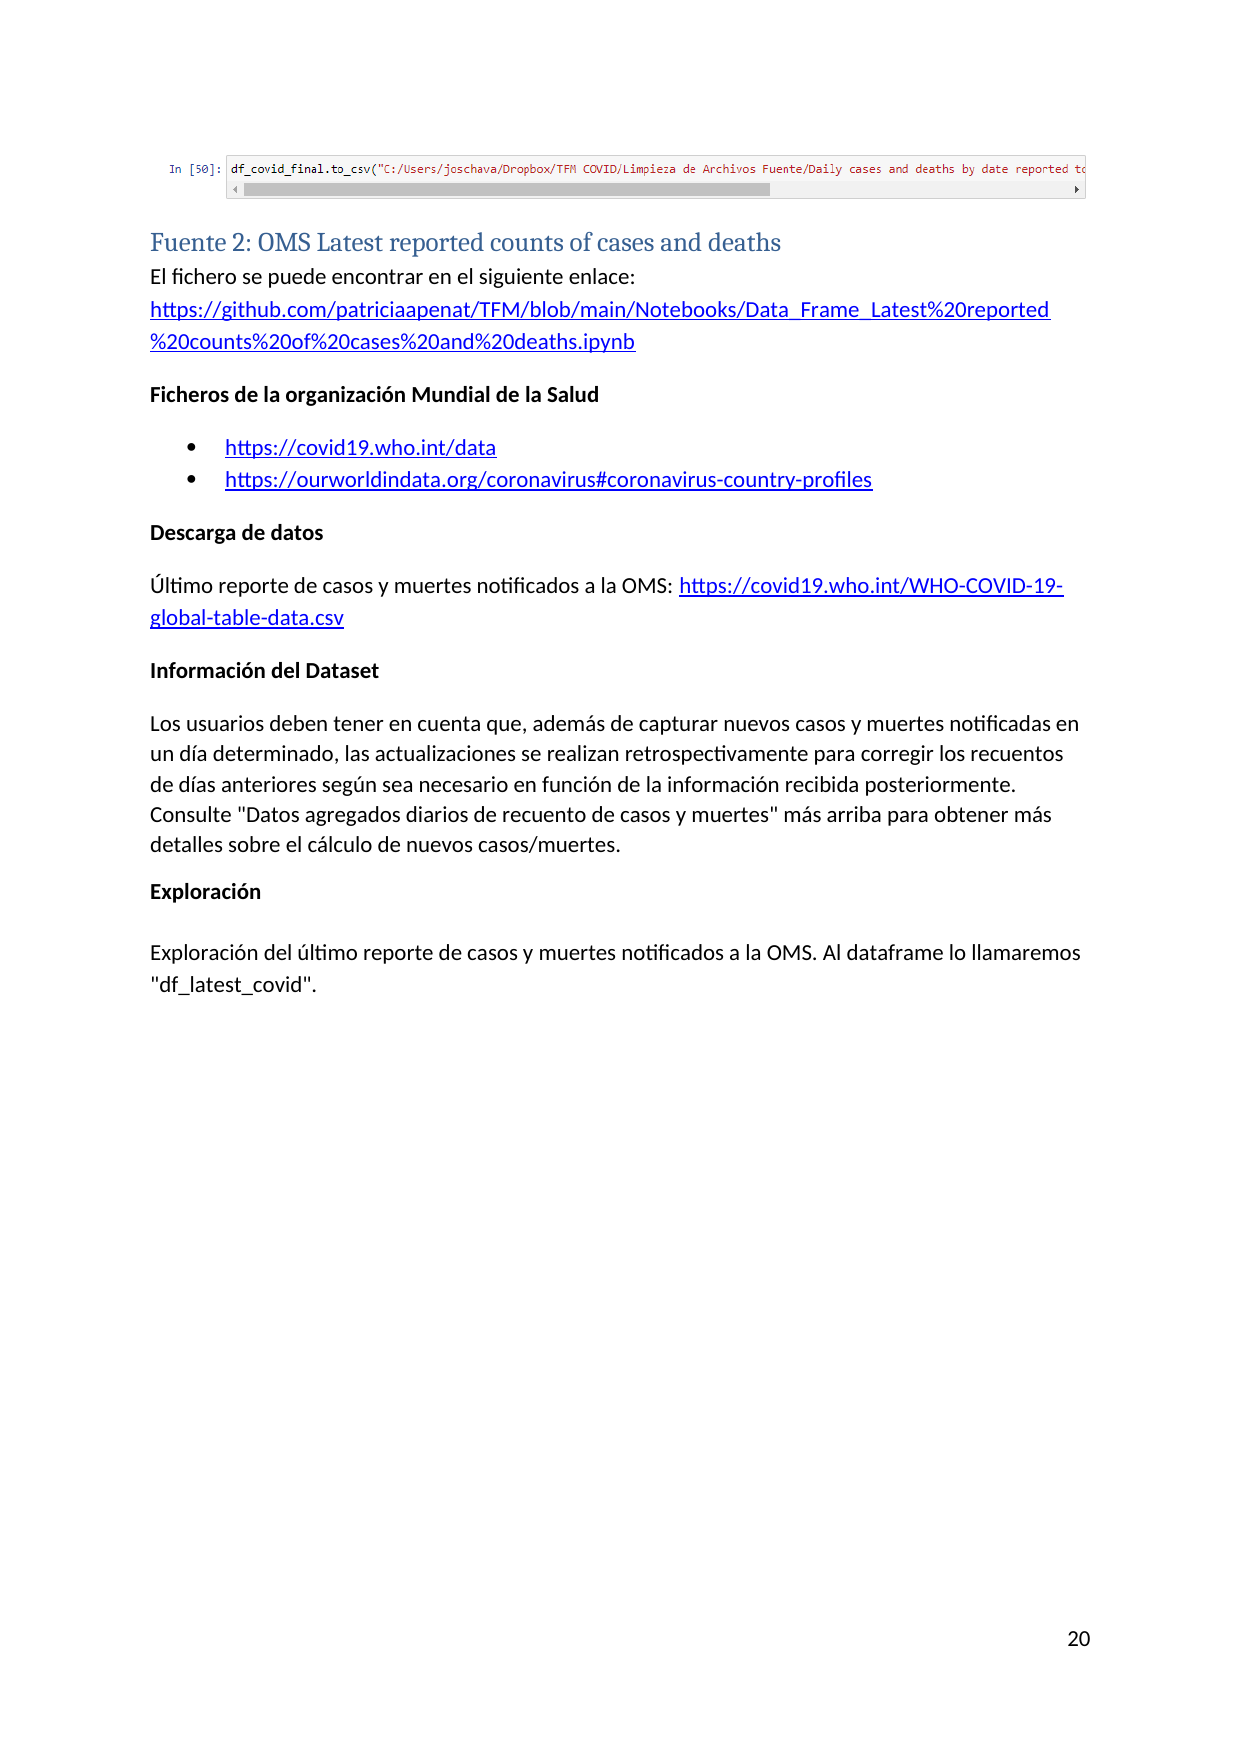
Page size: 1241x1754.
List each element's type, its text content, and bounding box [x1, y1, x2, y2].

picture [150, 150, 1091, 202]
subtitle Fuente 2: OMS Latest reported counts of cases and deaths [150, 227, 1090, 258]
text Exploración [150, 877, 1090, 905]
list https://covid19.who.int/data [187, 433, 1090, 461]
list https://ourworldindata.org/coronavirus#coronavirus-country-profiles [187, 465, 1090, 493]
text Descarga de datos [150, 518, 1090, 546]
text Los usuarios deben tener en cuenta que, además de capturar nuevos casos y muertes notificadas en un día determinado, las actualizaciones se realizan retrospectivamente para corregir los recuentos de días anteriores según sea necesario en función de la información recibida posteriormente. Consulte "Datos agregados diarios de recuento de casos y muertes" más arriba para obtener más detalles sobre el cálculo de nuevos casos/muertes. [150, 709, 1090, 858]
text Último reporte de casos y muertes notificados a la OMS: https://covid19.who.int/WHO-COVID-19-global-table-data.csv [150, 571, 1090, 631]
text Exploración del último reporte de casos y muertes notificados a la OMS. Al dataframe lo llamaremos "df_latest_covid". [150, 938, 1090, 999]
text Información del Dataset [150, 656, 1090, 684]
text El fichero se puede encontrar en el siguiente enlace: https://github.com/patriciaapenat/TFM/blob/main/Notebooks/Data_Frame_Latest%20reported%20counts%20of%20cases%20and%20deaths.ipynb [150, 262, 1090, 355]
text Ficheros de la organización Mundial de la Salud [150, 380, 1090, 408]
